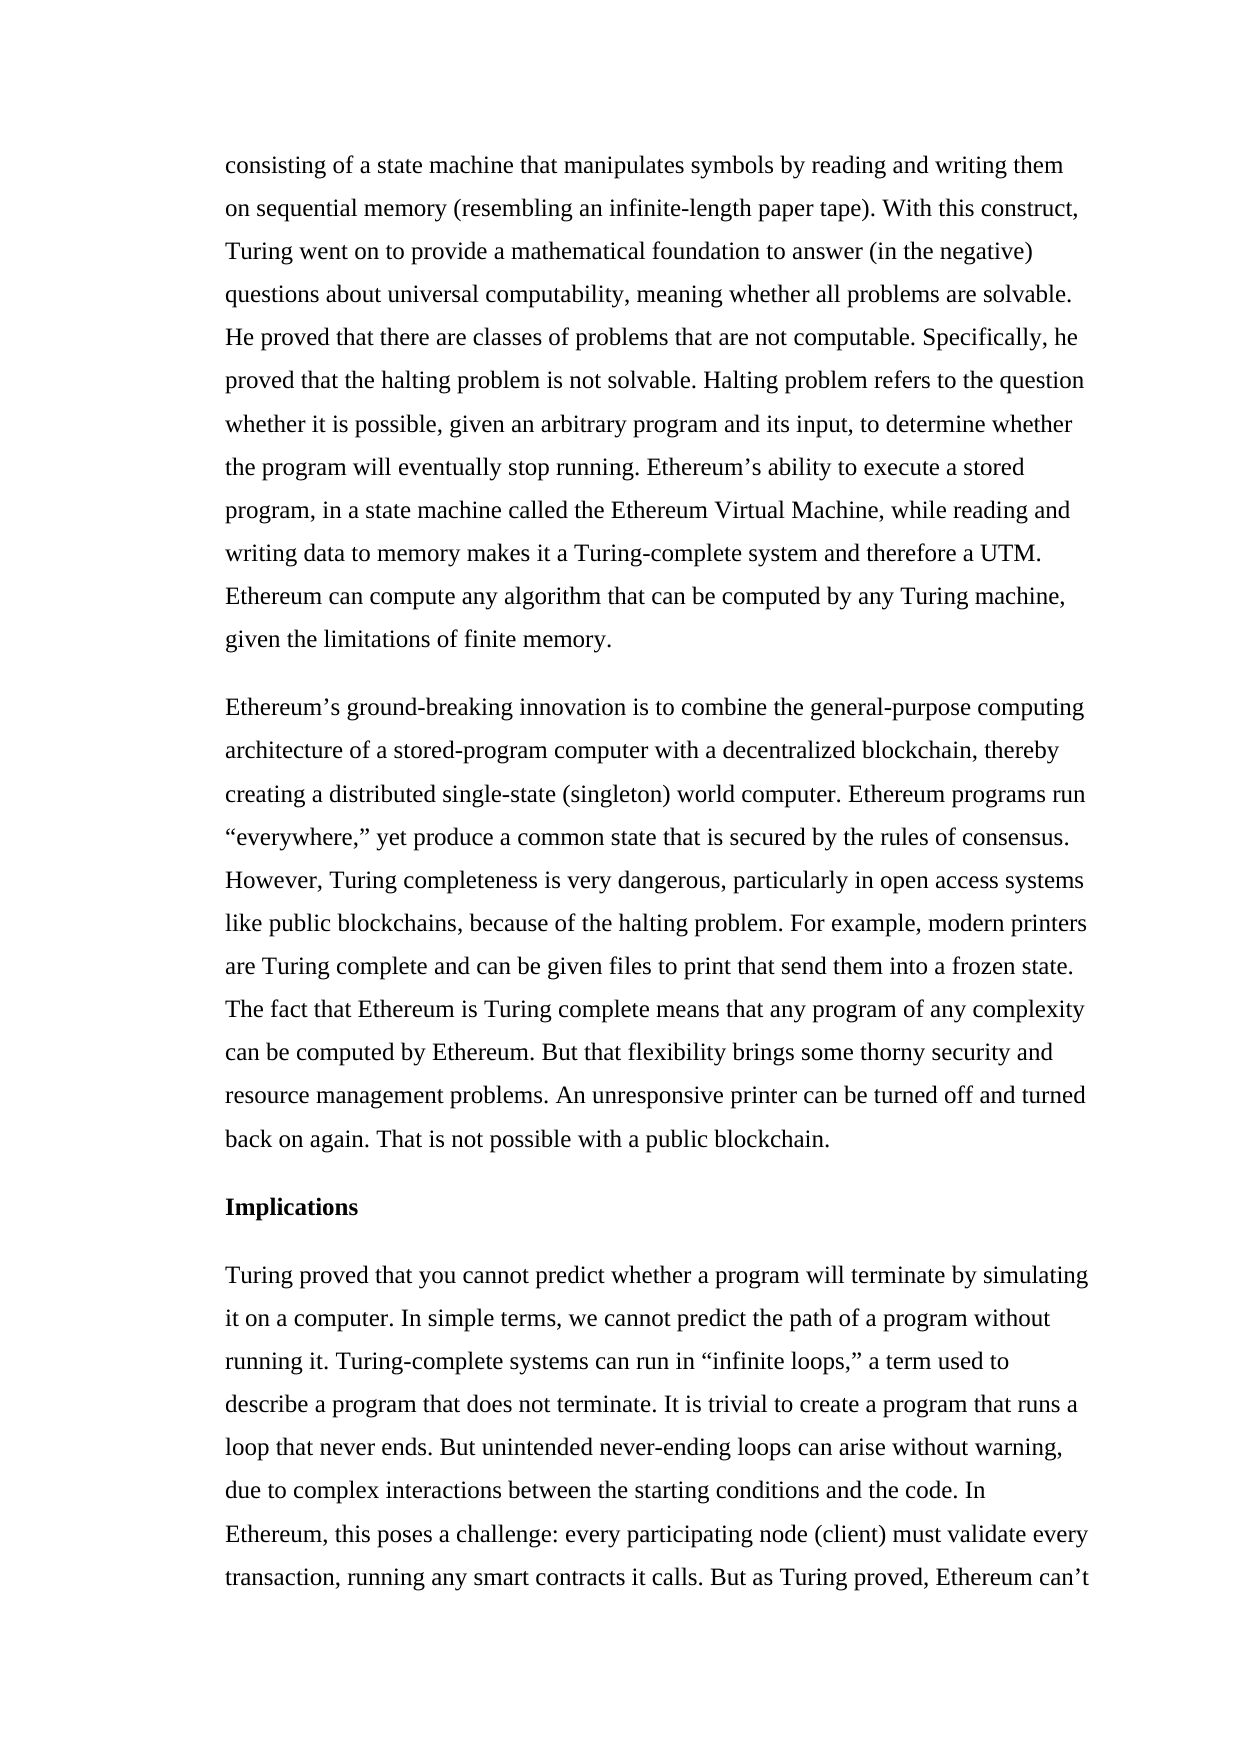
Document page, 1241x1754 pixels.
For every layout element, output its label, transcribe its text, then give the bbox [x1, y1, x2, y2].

text Implications [225, 1192, 1090, 1221]
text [225, 1260, 1090, 1591]
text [225, 150, 1090, 653]
text Ethereum’s ground-breaking innovation is to combine the general-purpose computing architecture of a stored-program computer with a decentralized blockchain, thereby creating a distributed single-state (singleton) world computer. Ethereum programs run “everywhere,” yet produce a common state that is secured by the rules of consensus. However, Turing completeness is very dangerous, particularly in open access systems like public blockchains, because of the halting problem. For example, modern printers are Turing complete and can be given files to print that send them into a frozen state. The fact that Ethereum is Turing complete means that any program of any complexity can be computed by Ethereum. But that flexibility brings some thorny security and resource management problems. An unresponsive printer can be turned off and turned back on again. That is not possible with a public blockchain. [225, 692, 1090, 1152]
